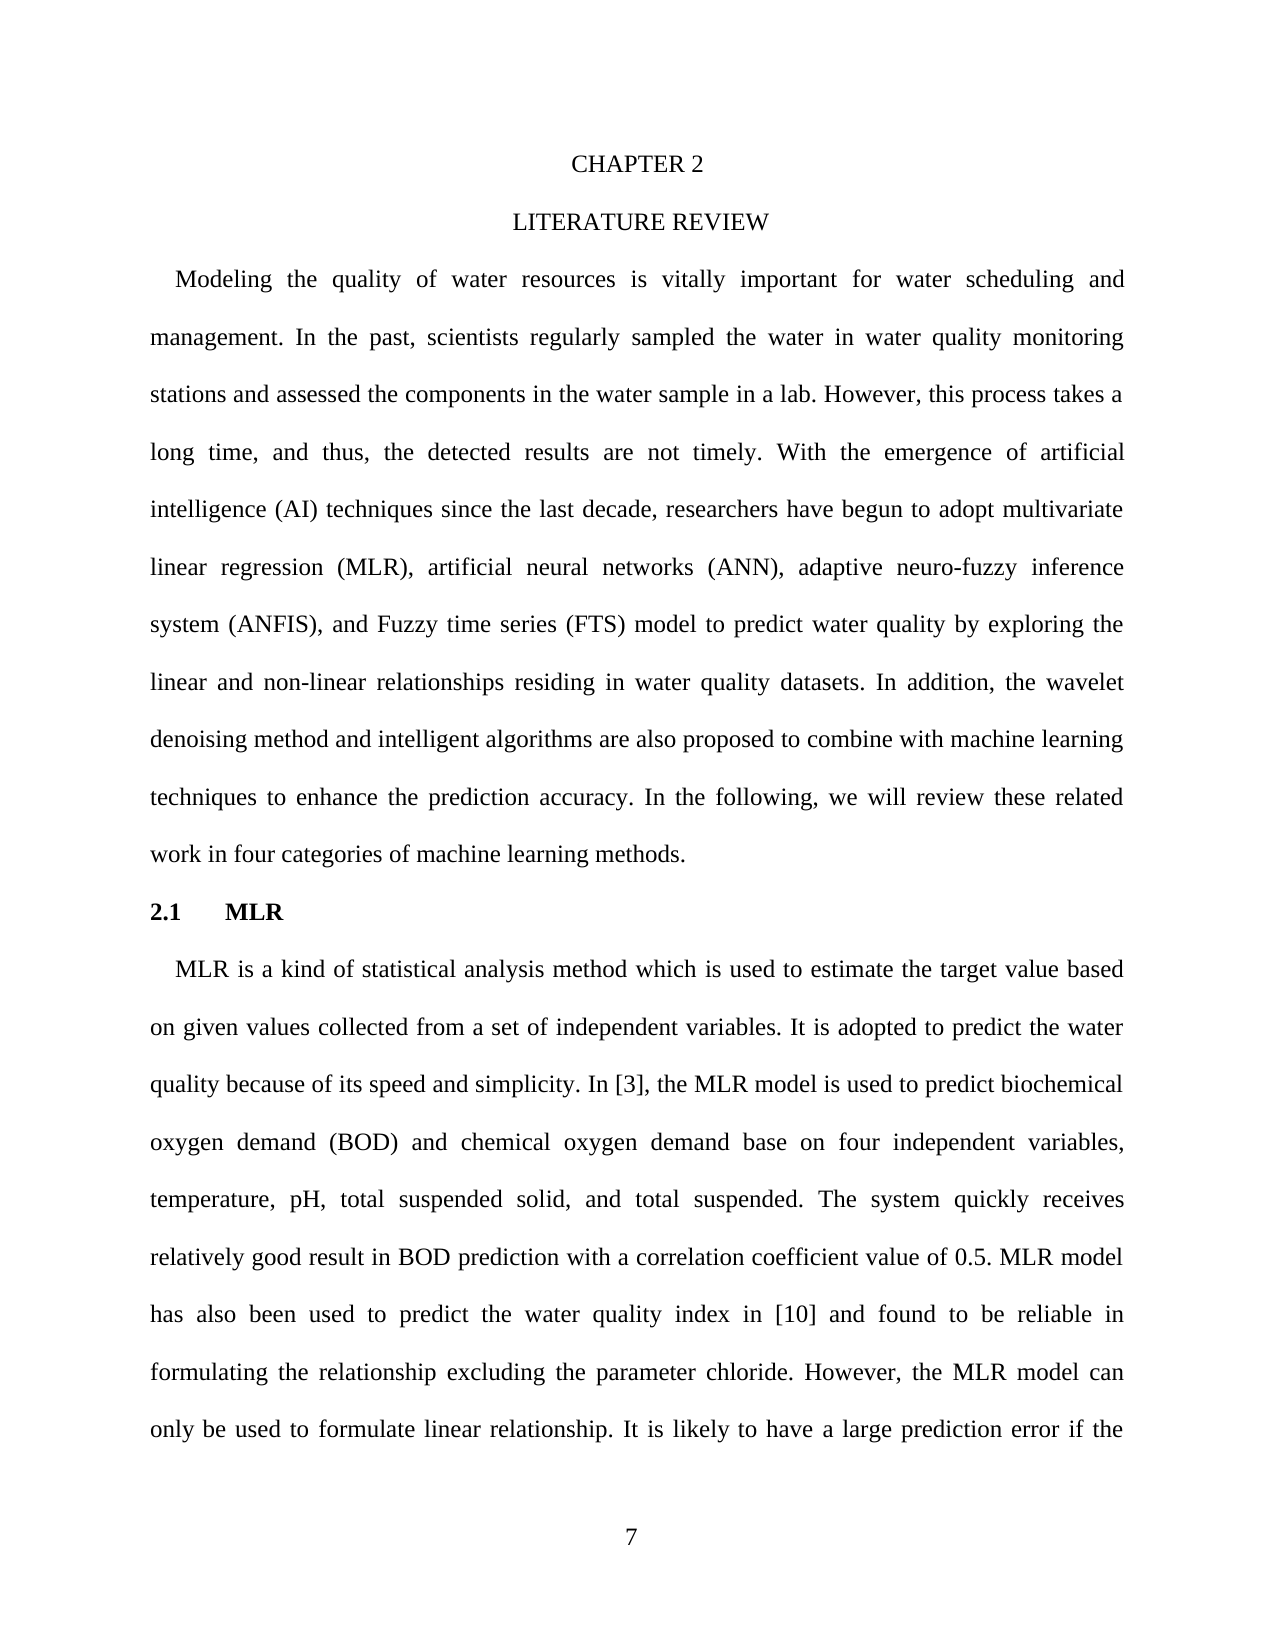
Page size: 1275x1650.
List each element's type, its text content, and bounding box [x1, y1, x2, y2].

text CHAPTER 2 LITERATURE REVIEW [505, 149, 769, 235]
text Modeling the quality of water resources is vitally important for water scheduling and management. In the past, scientists regularly sampled the water in water quality monitoring stations and assessed the components in the water sample in a lab. However, this process takes a long time, and thus, the detected results are not timely. With the emergence of artificial intelligence (AI) techniques since the last decade, researchers have begun to adopt multivariate linear regression (MLR), artificial neural networks (ANN), adaptive neuro-fuzzy inference system (ANFIS), and Fuzzy time series (FTS) model to predict water quality by exploring the linear and non-linear relationships residing in water quality datasets. In addition, the wavelet denoising method and intelligent algorithms are also proposed to combine with machine learning techniques to enhance the prediction accuracy. In the following, we will review these related work in four categories of machine learning methods. [150, 264, 1125, 868]
text MLR is a kind of statistical analysis method which is used to estimate the target value based on given values collected from a set of independent variables. It is adopted to predict the water quality because of its speed and simplicity. In [3], the MLR model is used to predict biochemical oxygen demand (BOD) and chemical oxygen demand base on four independent variables, temperature, pH, total suspended solid, and total suspended. The system quickly receives relatively good result in BOD prediction with a correlation coefficient value of 0.5. MLR model has also been used to predict the water quality index in [10] and found to be reliable in formulating the relationship excluding the parameter chloride. However, the MLR model can only be used to formulate linear relationship. It is likely to have a large prediction error if the [150, 954, 1125, 1443]
subtitle MLR [150, 897, 1144, 926]
